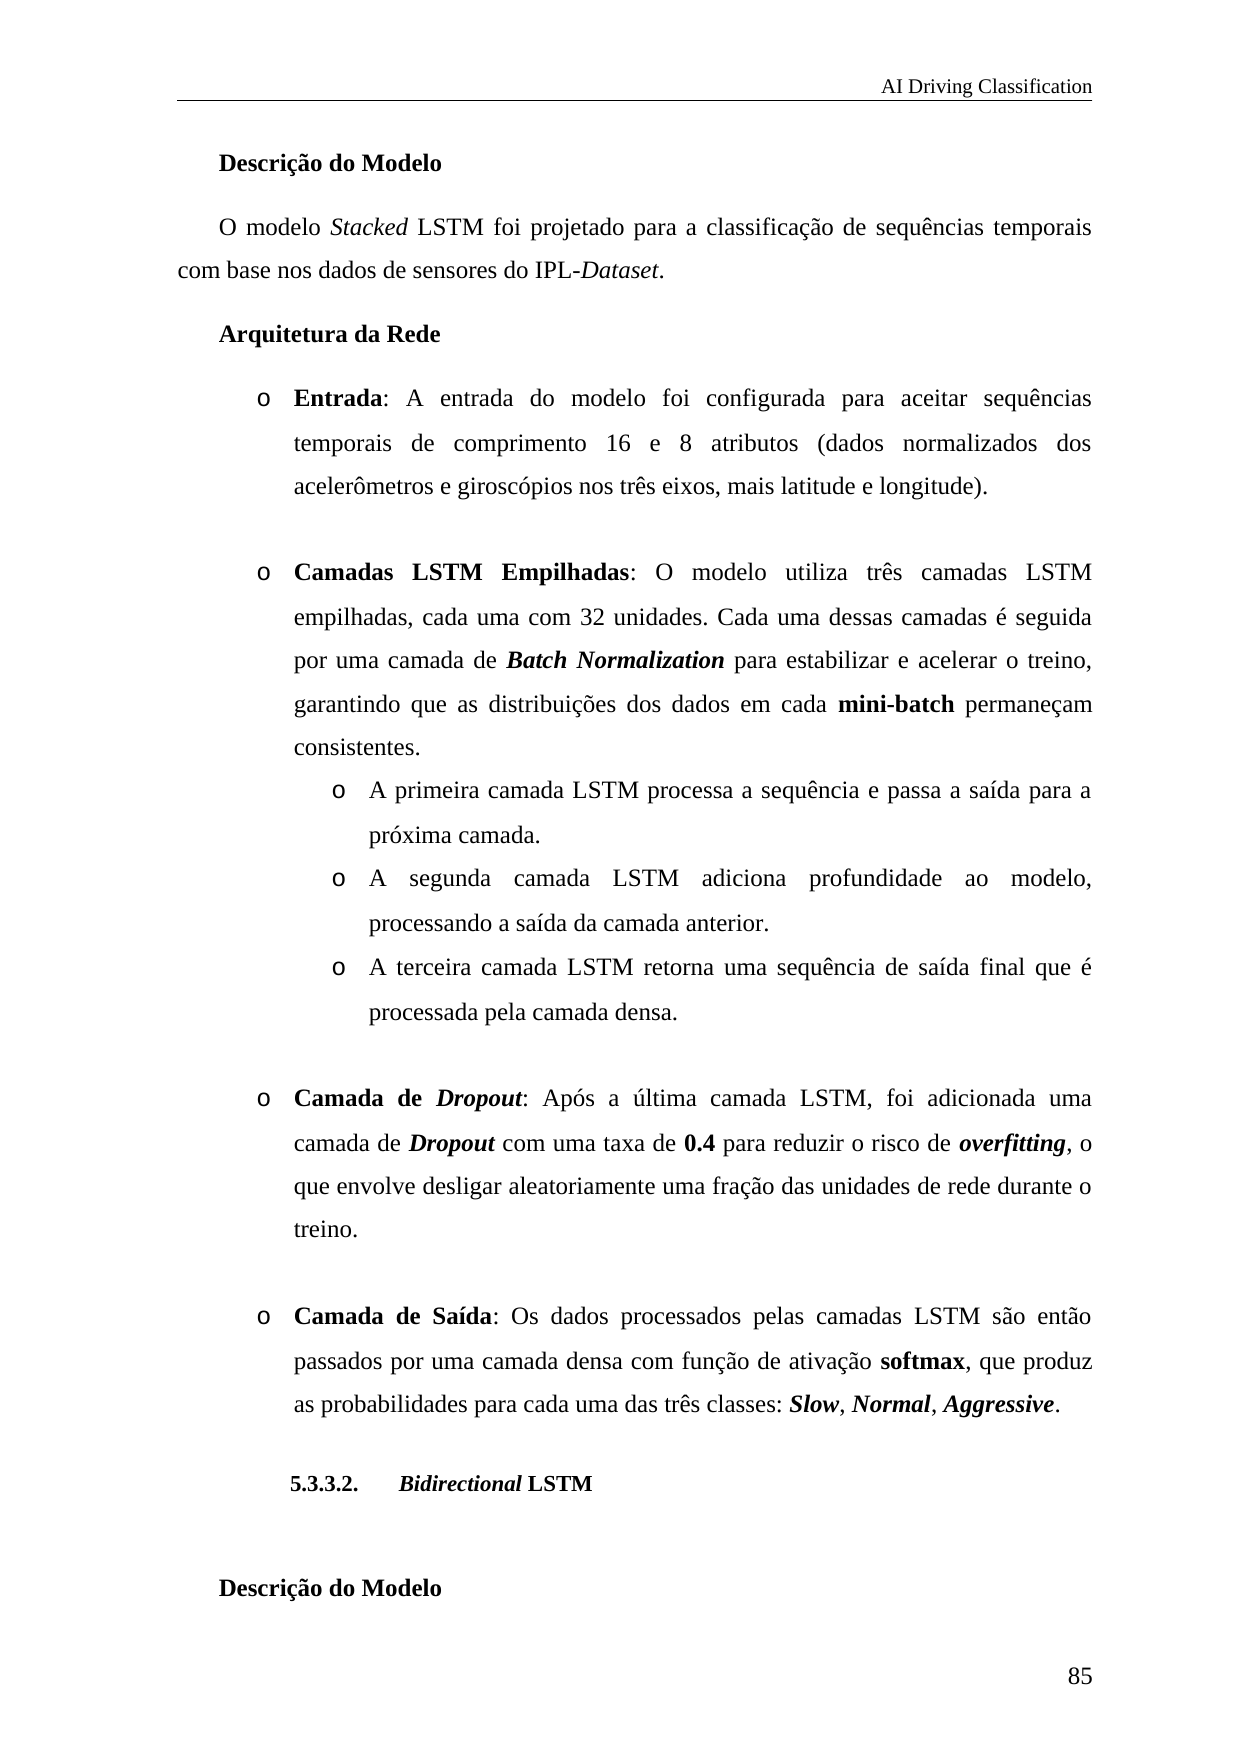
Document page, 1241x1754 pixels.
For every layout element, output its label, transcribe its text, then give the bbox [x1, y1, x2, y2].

list Camada de Saída: Os dados processados pelas camadas LSTM são então passados por uma camada densa com função de ativação softmax, que produz as probabilidades para cada uma das três classes: Slow, Normal, Aggressive. [256, 1301, 1092, 1418]
list A primeira camada LSTM processa a sequência e passa a saída para a próxima camada. [331, 775, 1092, 849]
text Descrição do Modelo [177, 148, 1092, 176]
text O modelo Stacked LSTM foi projetado para a classificação de sequências temporais com base nos dados de sensores do IPL-Dataset. [177, 212, 1092, 283]
text Arquitetura da Rede [177, 319, 1092, 347]
list Camadas LSTM Empilhadas: O modelo utiliza três camadas LSTM empilhadas, cada uma com 32 unidades. Cada uma dessas camadas é seguida por uma camada de Batch Normalization para estabilizar e acelerar o treino, garantindo que as distribuições dos dados em cada mini-batch permaneçam consistentes. [256, 557, 1092, 761]
list A segunda camada LSTM adiciona profundidade ao modelo, processando a saída da camada anterior. [331, 863, 1092, 937]
list A terceira camada LSTM retorna uma sequência de saída final que é processada pela camada densa. [331, 952, 1092, 1026]
subtitle Bidirectional LSTM [290, 1470, 1092, 1496]
text Descrição do Modelo [177, 1573, 1092, 1601]
list Camada de Dropout: Após a última camada LSTM, foi adicionada uma camada de Dropout com uma taxa de 0.4 para reduzir o risco de overfitting, o que envolve desligar aleatoriamente uma fração das unidades de rede durante o treino. [256, 1083, 1092, 1243]
list Entrada: A entrada do modelo foi configurada para aceitar sequências temporais de comprimento 16 e 8 atributos (dados normalizados dos acelerômetros e giroscópios nos três eixos, mais latitude e longitude). [256, 383, 1092, 500]
